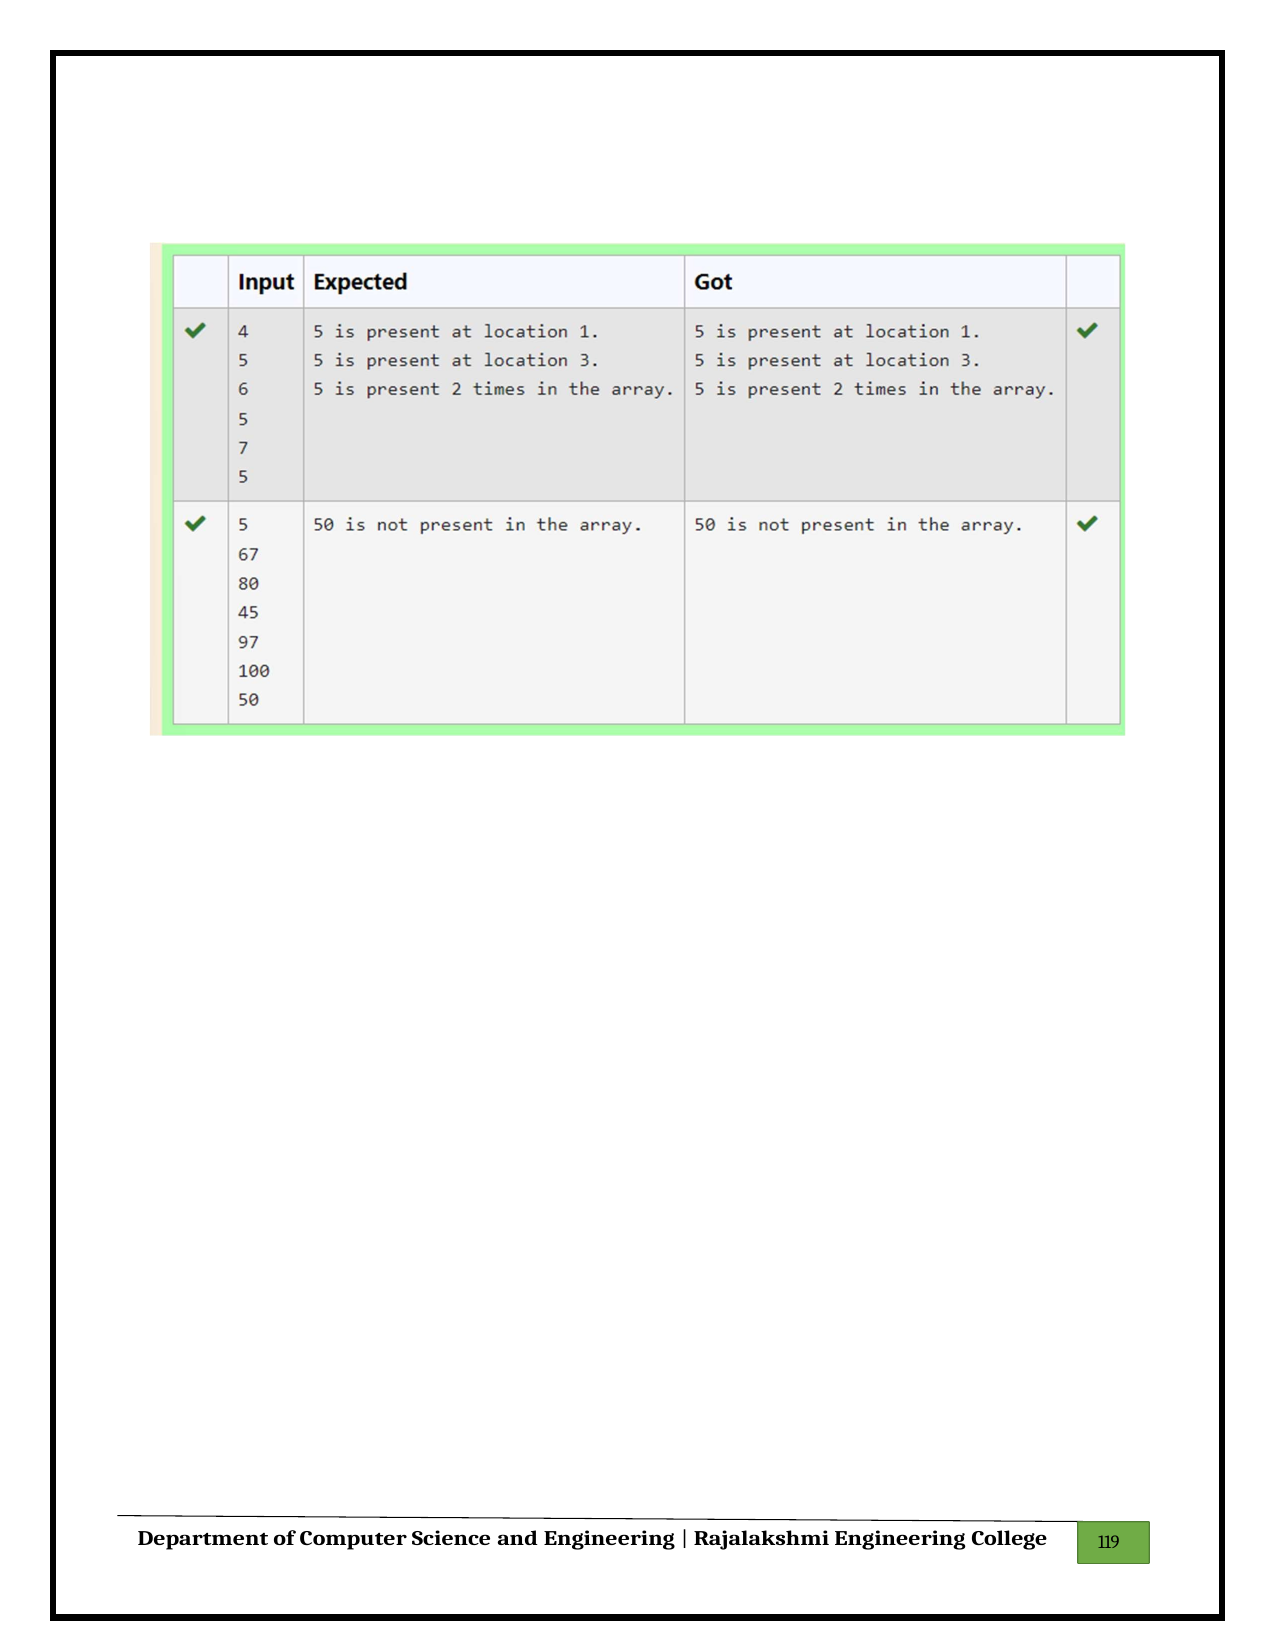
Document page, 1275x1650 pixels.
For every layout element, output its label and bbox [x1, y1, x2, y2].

picture [149, 242, 1126, 736]
